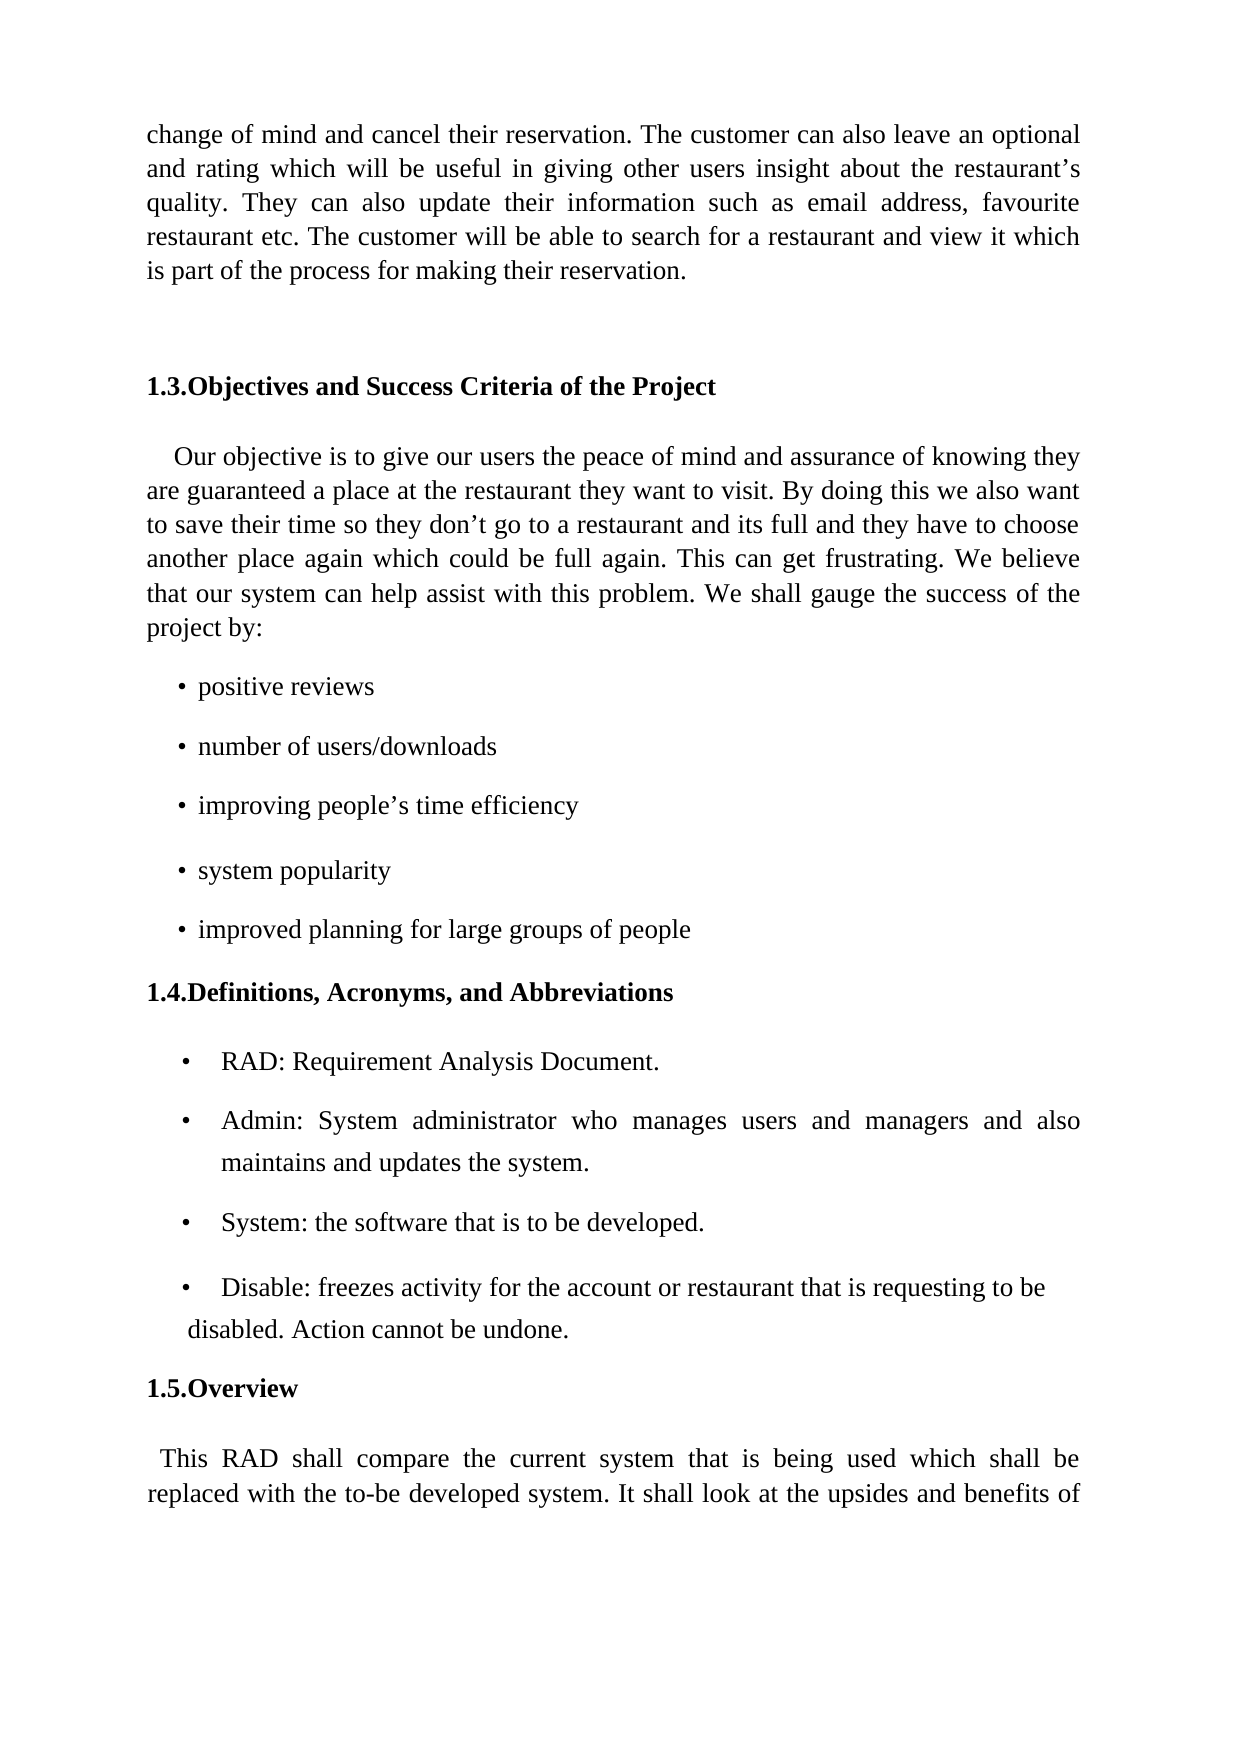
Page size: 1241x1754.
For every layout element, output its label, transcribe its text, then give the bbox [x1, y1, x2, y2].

text Our objective is to give our users the peace of mind and assurance of knowing they are guaranteed a place at the restaurant they want to visit. By doing this we also want to save their time so they don’t go to a restaurant and its full and they have to choose another place again which could be full again. This can get frustrating. We believe that our system can help assist with this problem. We shall gauge the success of the project by: [146, 440, 1081, 642]
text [146, 1443, 1081, 1508]
list system popularity [177, 854, 1081, 885]
list System: the software that is to be developed. [181, 1206, 1081, 1237]
list RAD: Requirement Analysis Document. [181, 1044, 1081, 1076]
list Disable: freezes activity for the account or restaurant that is requesting to be [181, 1271, 1081, 1302]
list Admin: System administrator who manages users and managers and also maintains and updates the system. [181, 1104, 1081, 1177]
list number of users/downloads [177, 730, 1081, 761]
subtitle 1.5.Overview [146, 1372, 736, 1403]
subtitle 1.4.Definitions, Acronyms, and Abbreviations [146, 976, 736, 1007]
list improved planning for large groups of people [177, 913, 1081, 945]
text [146, 118, 1081, 286]
subtitle 1.3.Objectives and Success Criteria of the Project [146, 369, 736, 401]
list improving people’s time efficiency [177, 789, 1081, 820]
list positive reviews [177, 670, 1081, 701]
text disabled. Action cannot be undone. [187, 1313, 1081, 1344]
